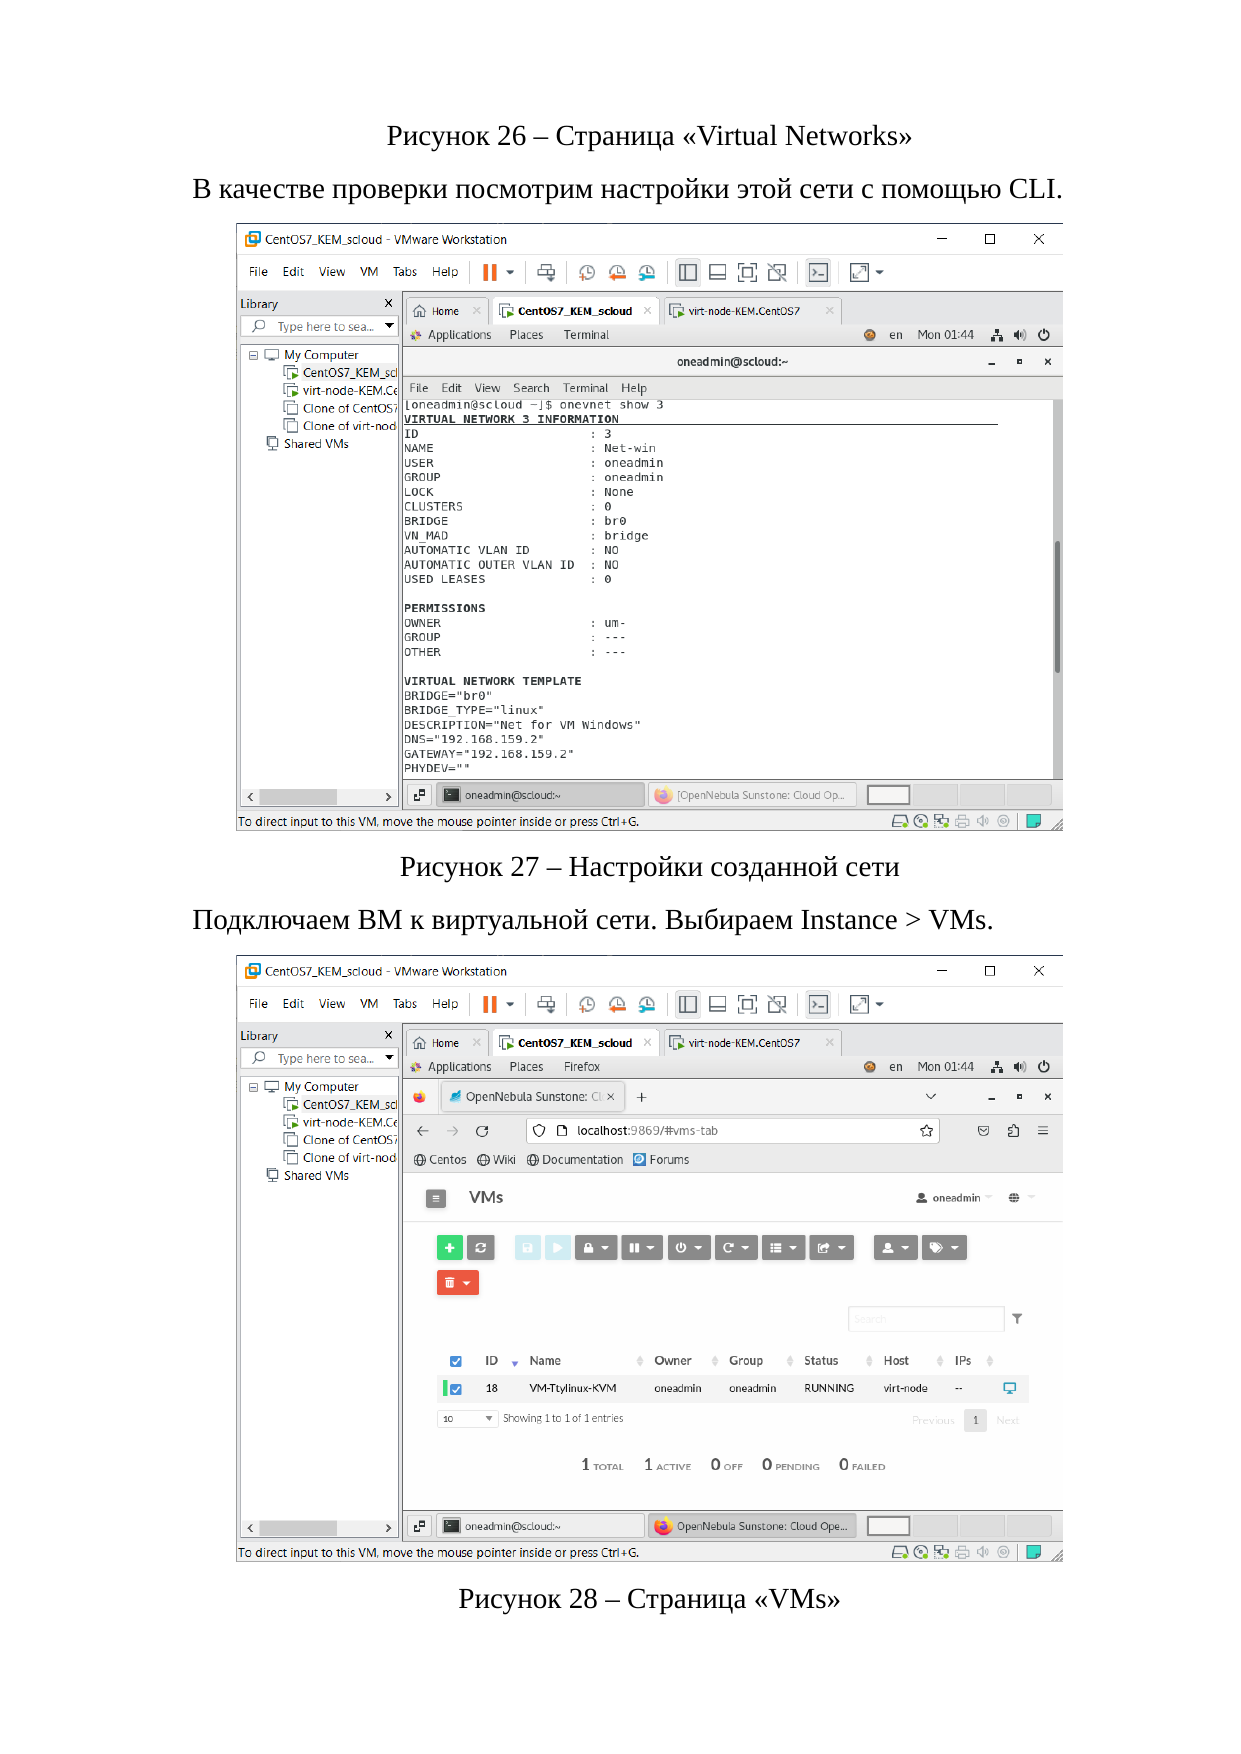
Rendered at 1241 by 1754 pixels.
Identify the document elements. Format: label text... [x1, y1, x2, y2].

text Рисунок 26 – Страница «Virtual Networks» [118, 118, 1181, 152]
text Подключаем ВМ к виртуальной сети. Выбираем Instance > VMs. [118, 902, 1181, 936]
picture [236, 223, 1063, 831]
text В качестве проверки посмотрим настройки этой сети с помощью CLI. [118, 171, 1181, 204]
picture [236, 955, 1063, 1562]
text Рисунок 28 – Страница «VMs» [118, 1581, 1181, 1614]
text Рисунок 27 – Настройки созданной сети [118, 849, 1181, 883]
